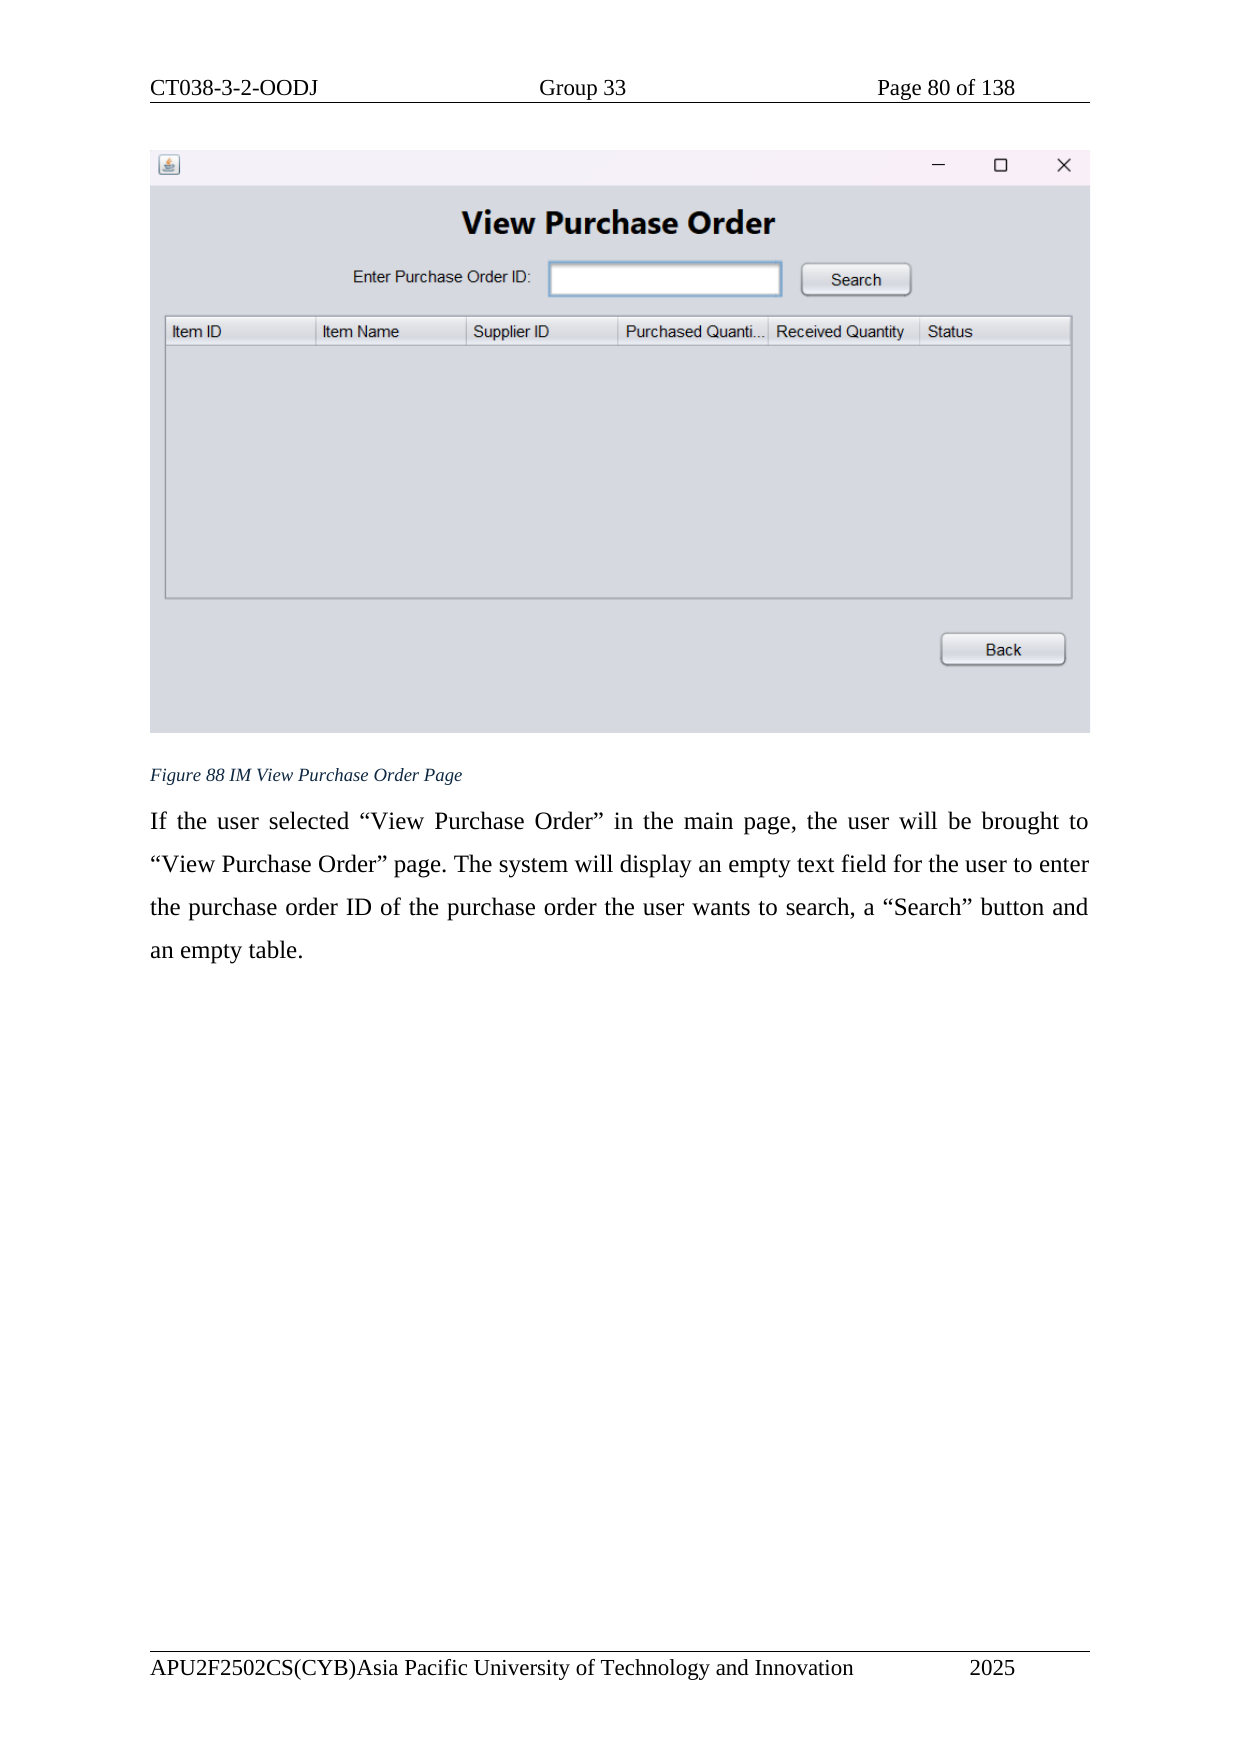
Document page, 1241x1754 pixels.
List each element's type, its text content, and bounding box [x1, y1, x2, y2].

text Figure 88 IM View Purchase Order Page [150, 764, 1090, 785]
picture [150, 150, 1091, 733]
text If the user selected “View Purchase Order” in the main page, the user will be brought to “View Purchase Order” page. The system will display an empty text field for the user to enter the purchase order ID of the purchase order the user wants to search, a “Search” button and an empty table. [150, 806, 1090, 964]
